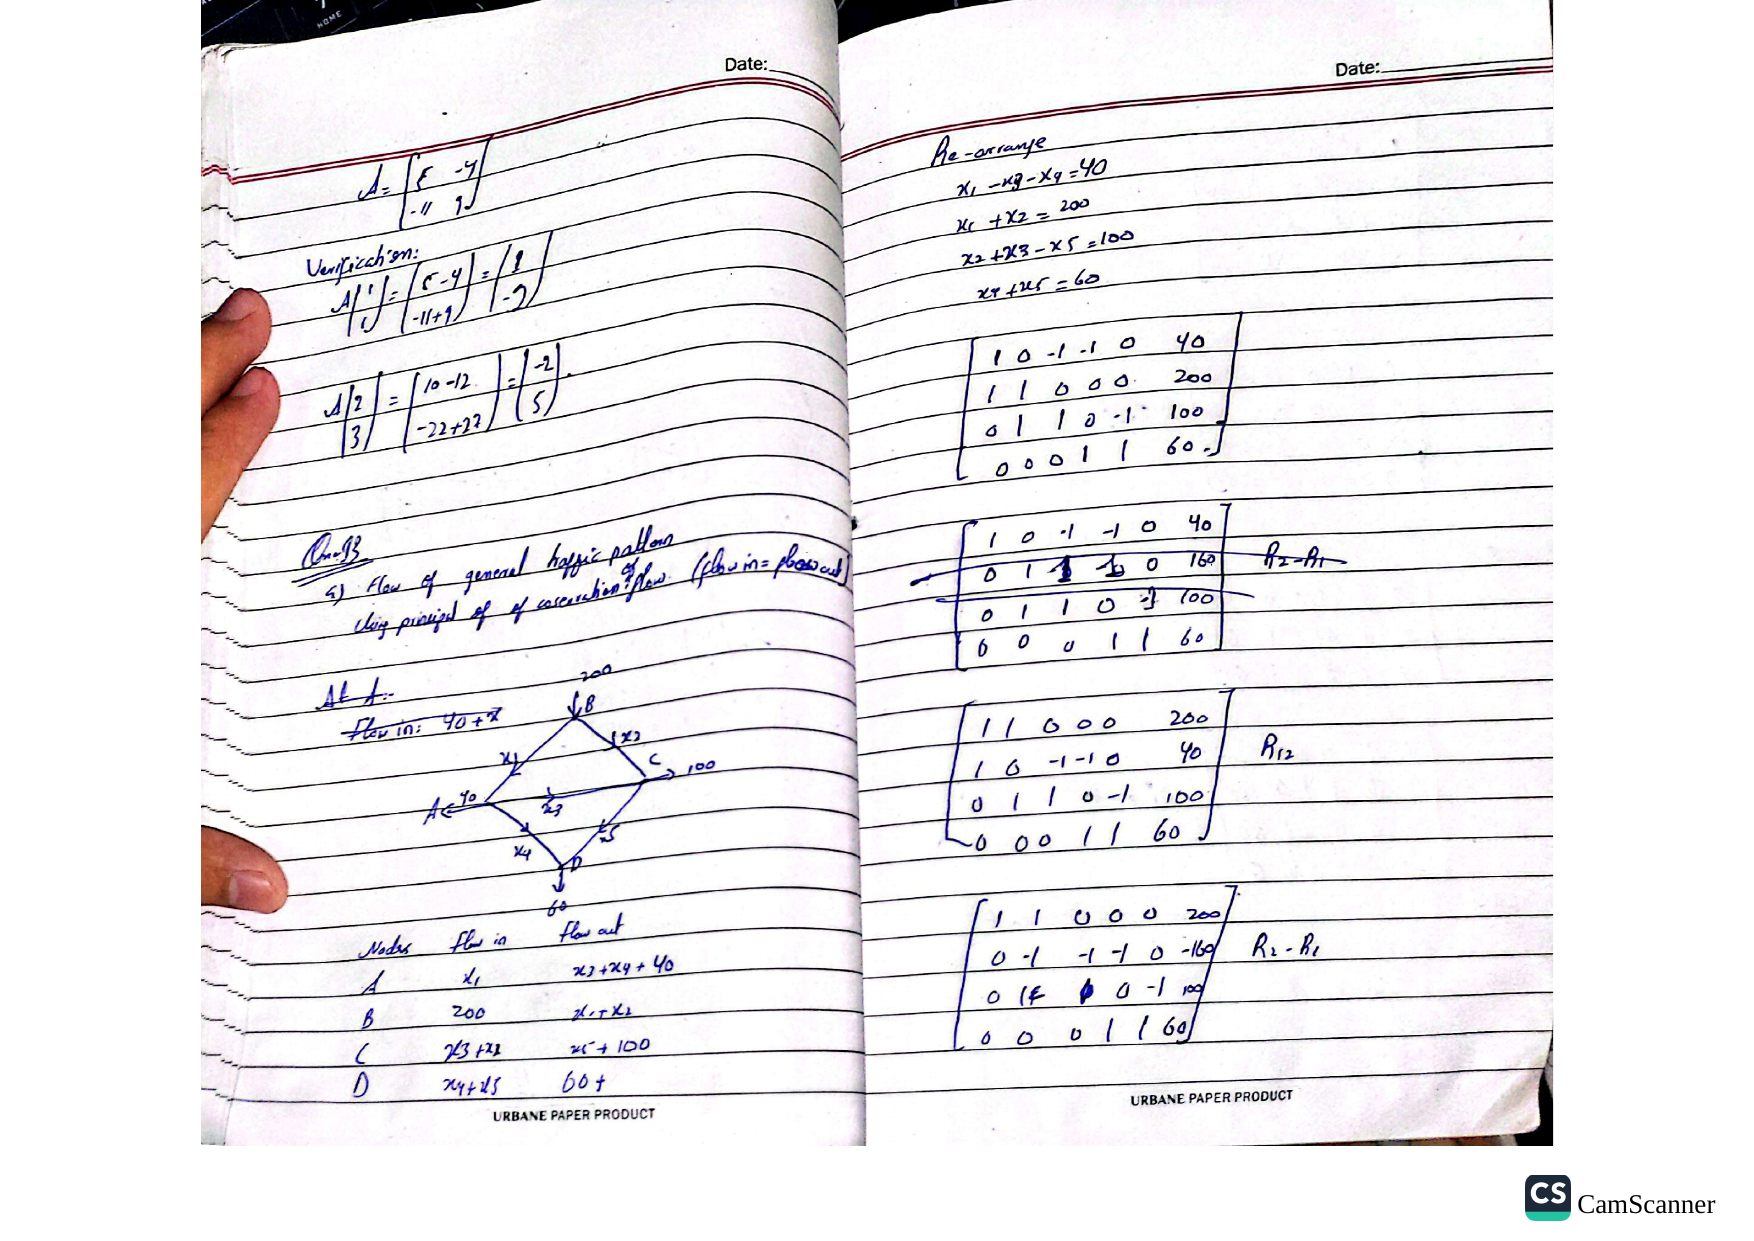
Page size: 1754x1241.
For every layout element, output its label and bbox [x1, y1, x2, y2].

picture [1525, 1175, 1571, 1221]
picture [201, 0, 1554, 1146]
